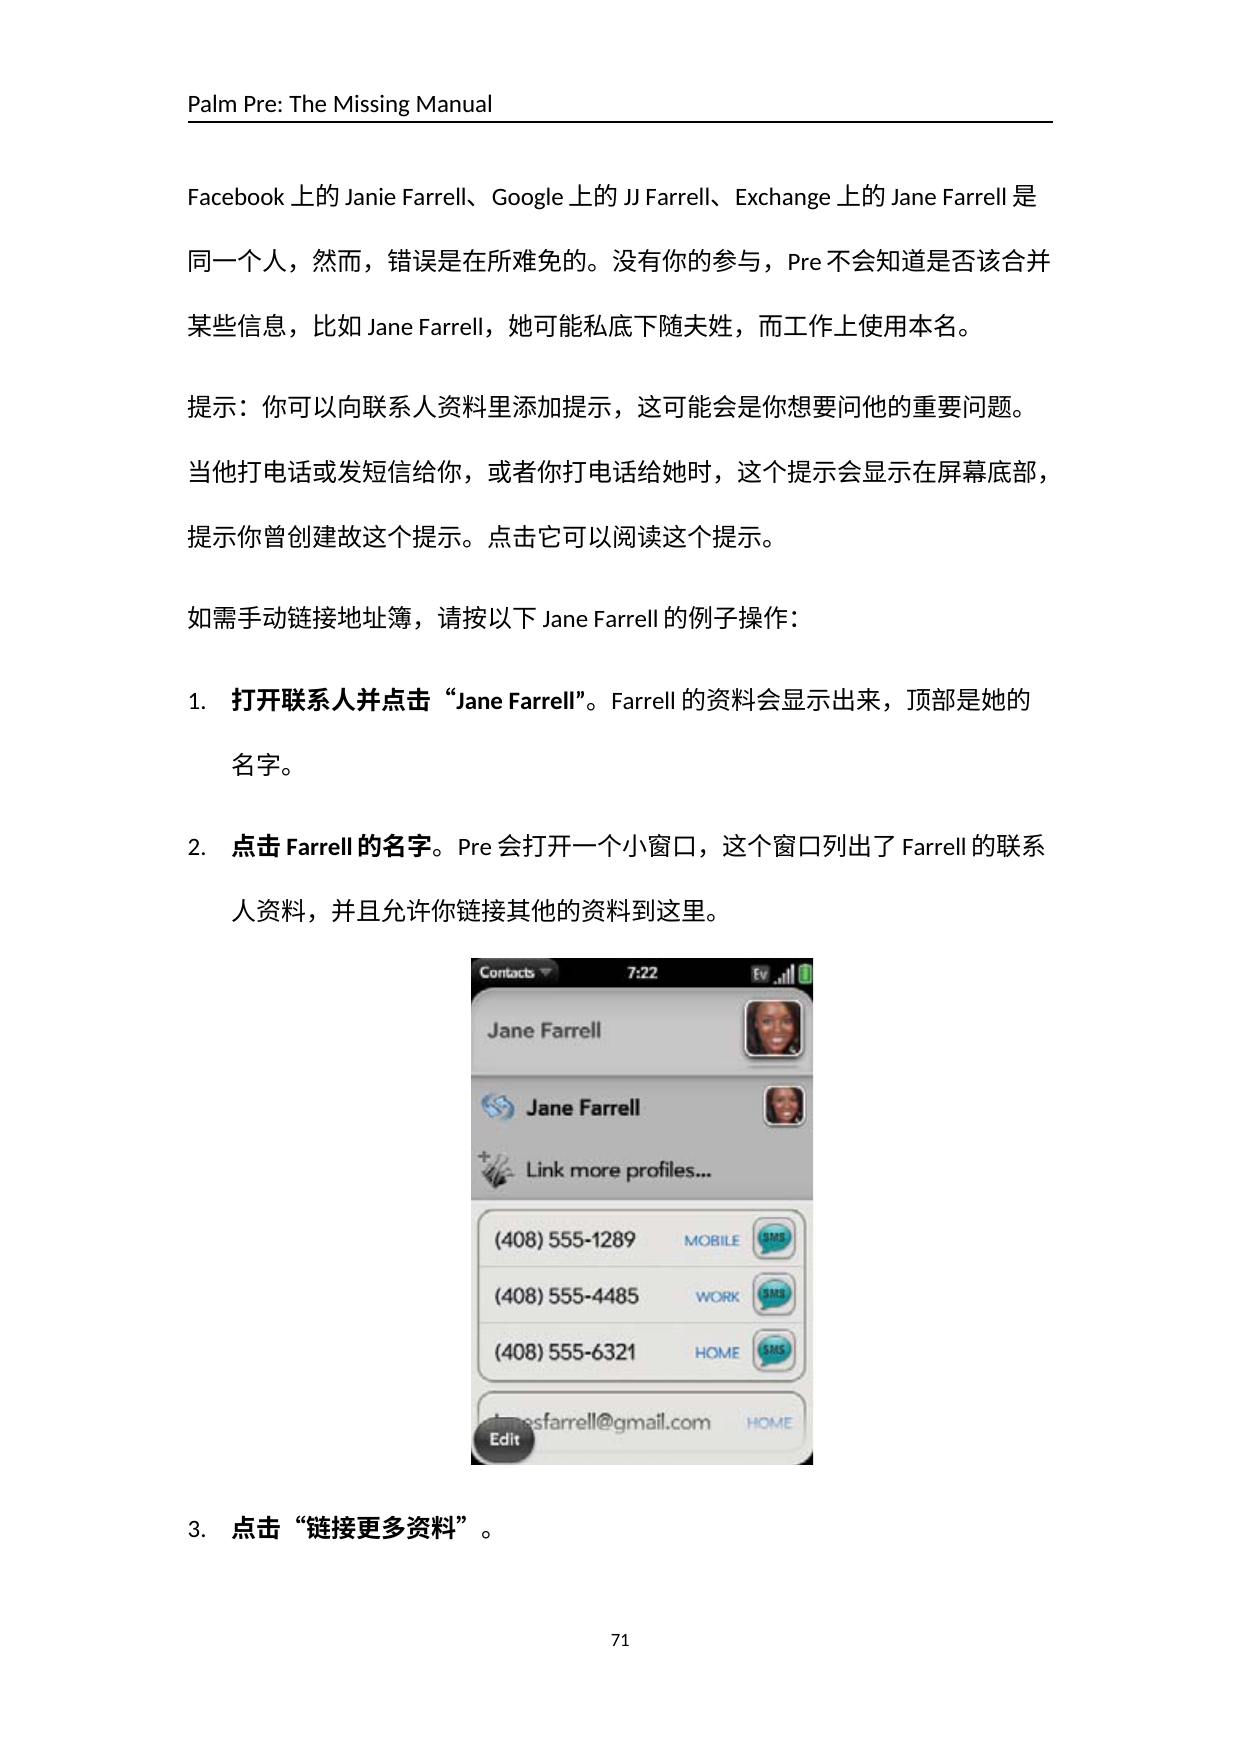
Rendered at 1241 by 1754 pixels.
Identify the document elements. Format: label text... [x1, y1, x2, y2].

list 点击Farrell的名字。Pre会打开一个小窗口，这个窗口列出了Farrell的联系人资料，并且允许你链接其他的资料到这里。 [187, 812, 1053, 942]
list 点击“链接更多资料”。 [187, 1494, 1053, 1559]
text 提示：你可以向联系人资料里添加提示，这可能会是你想要问他的重要问题。当他打电话或发短信给你，或者你打电话给她时，这个提示会显示在屏幕底部，提示你曾创建故这个提示。点击它可以阅读这个提示。 [187, 373, 1053, 568]
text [187, 162, 1053, 357]
list 打开联系人并点击“Jane Farrell”。Farrell的资料会显示出来，顶部是她的名字。 [187, 666, 1053, 796]
text 如需手动链接地址簿，请按以下Jane Farrell的例子操作： [187, 584, 1053, 649]
